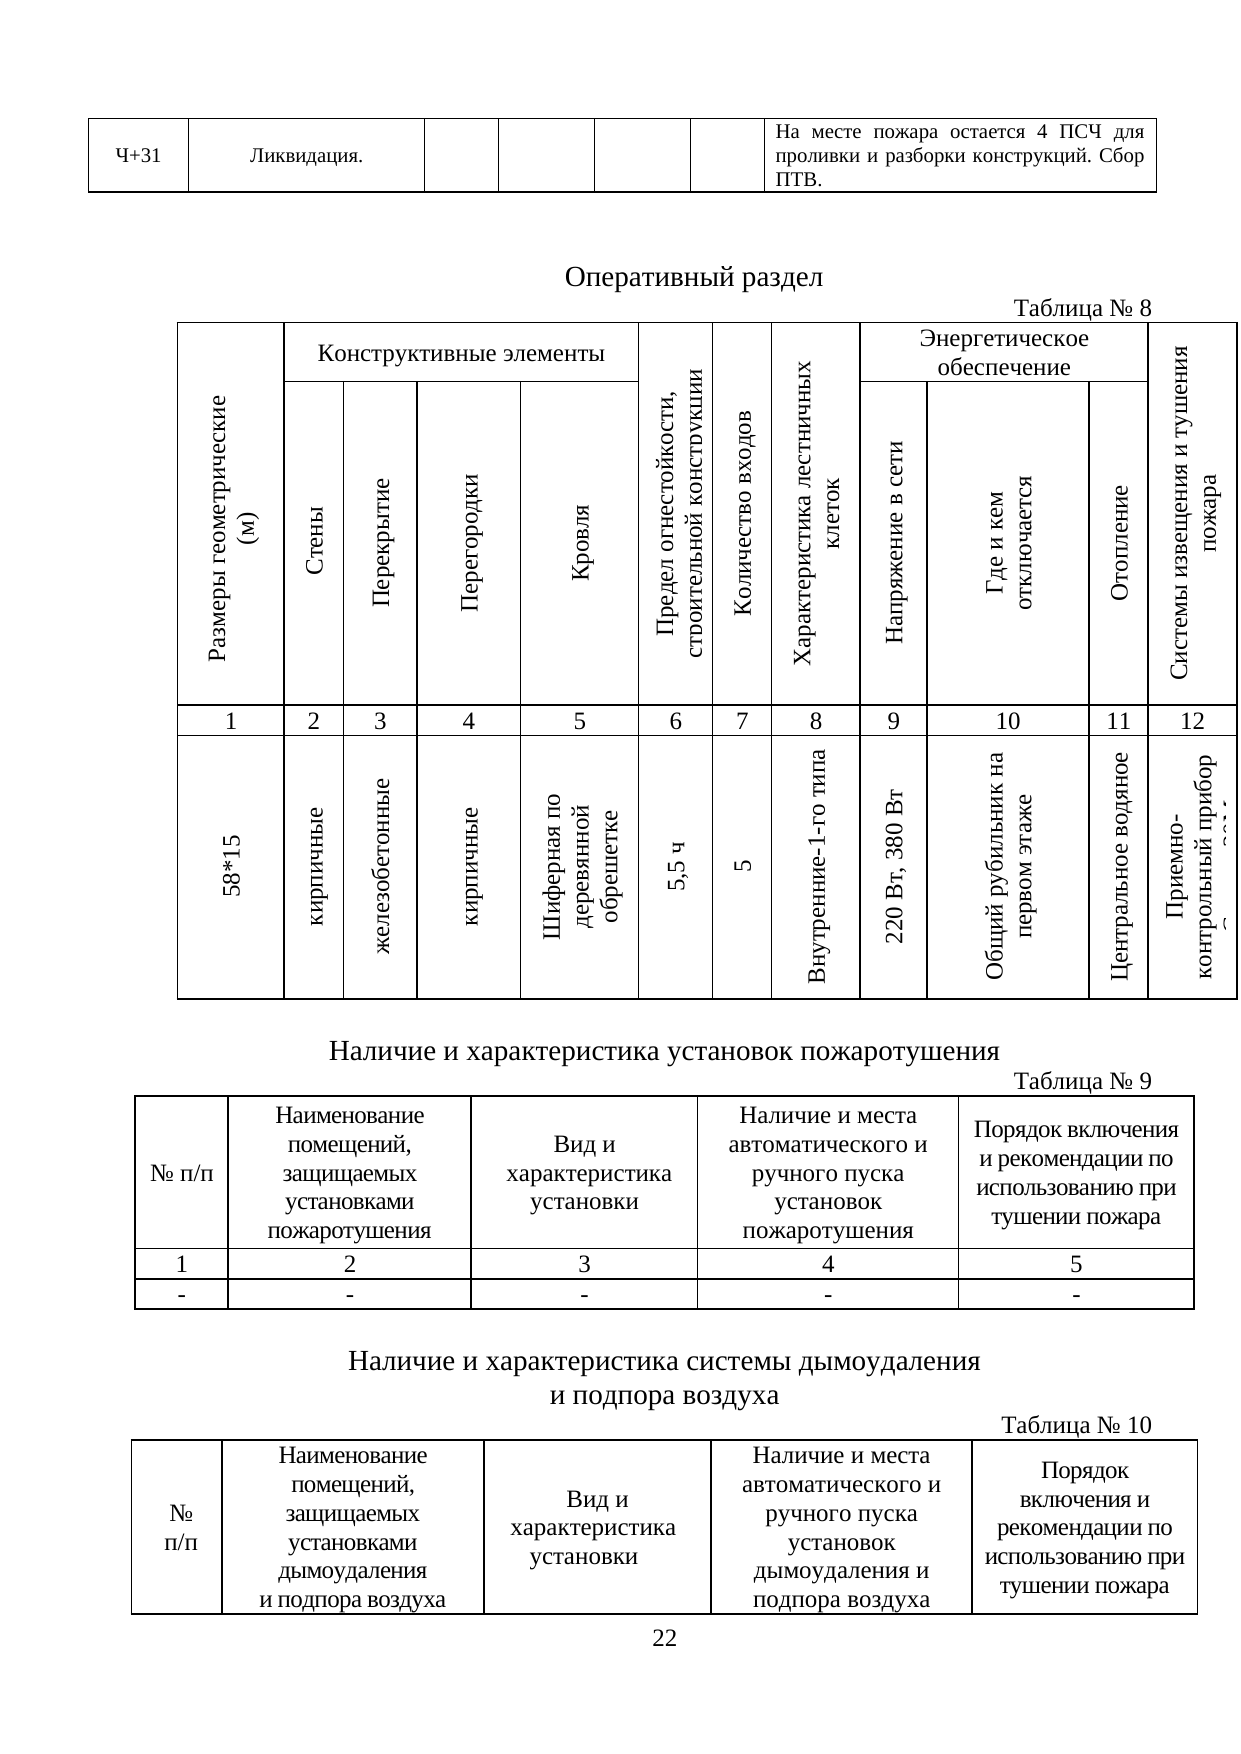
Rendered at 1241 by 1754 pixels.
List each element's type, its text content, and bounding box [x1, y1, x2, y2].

table_cell 8 [772, 706, 859, 734]
table_cell Приемно- контрольный прибор «Сигнал-20М» [1149, 736, 1236, 998]
table_cell На месте пожара остается 4 ПСЧ для проливки и разборки конструкций. Сбор ПТВ. [765, 119, 1156, 191]
table_header Энергетическое обеспечение [861, 323, 1147, 381]
table_header Количество входов [713, 323, 771, 704]
table_cell 4 [418, 706, 520, 734]
table_cell Где и кем отключается [928, 382, 1088, 704]
table_header Вид и характеристика установки [485, 1441, 710, 1613]
table_cell 3 [472, 1249, 697, 1278]
text Таблица № 9 [177, 1066, 1152, 1095]
table_cell 4 [698, 1249, 958, 1278]
table_header № п/п [132, 1441, 221, 1613]
text Таблица № 8 [177, 293, 1152, 322]
table_cell 5,5 ч [639, 736, 712, 998]
table_cell 3 [344, 706, 416, 734]
table_cell 2 [229, 1249, 470, 1278]
table_cell Общий рубильник на первом этаже [928, 736, 1088, 998]
table_header Наличие и места автоматического и ручного пуска установок пожаротушения [698, 1097, 958, 1247]
table_cell 1 [178, 706, 283, 734]
table_cell [425, 119, 498, 191]
table_header Характеристика лестничных клеток [772, 323, 859, 704]
table_cell Ч+31 [89, 119, 188, 191]
table_cell Стены [285, 382, 343, 704]
table_cell 2 [285, 706, 343, 734]
table_cell - [698, 1280, 958, 1308]
table_cell 9 [861, 706, 926, 734]
table_cell 5 [521, 706, 638, 734]
table_cell Шиферная по деревянной обрешетке [521, 736, 638, 998]
table_cell 6 [639, 706, 712, 734]
table_cell - [136, 1280, 227, 1308]
table_cell [499, 119, 594, 191]
table_cell Внутренние-1-го типа [772, 736, 859, 998]
table_header Наименование помещений, защищаемых установками дымоудаления и подпора воздуха [223, 1441, 483, 1613]
table_header Предел огнестойкости, строительной конструкции (час) [639, 323, 712, 704]
table_cell кирпичные [285, 736, 343, 998]
table_cell железобетонные [344, 736, 416, 998]
text и подпора воздуха [177, 1377, 1152, 1410]
table_cell 5 [959, 1249, 1193, 1278]
table_cell 10 [928, 706, 1088, 734]
table_cell Кровля [521, 382, 638, 704]
table_cell 5 [713, 736, 771, 998]
table_cell 220 Вт, 380 Вт [861, 736, 926, 998]
table_header Порядок включения и рекомендации по использованию при тушении пожара [959, 1097, 1193, 1247]
table_cell Отопление [1090, 382, 1147, 704]
table_header Системы извещения и тушения пожара [1149, 323, 1236, 704]
table_header Конструктивные элементы [285, 323, 638, 381]
table_cell Ликвидация. [189, 119, 424, 191]
table_cell Перегородки [418, 382, 520, 704]
table_cell 7 [713, 706, 771, 734]
table_cell Напряжение в сети [861, 382, 926, 704]
table_header Вид и характеристика установки [472, 1097, 697, 1247]
table_cell Центральное водяное [1090, 736, 1147, 998]
text Наличие и характеристика системы дымоудаления [177, 1343, 1152, 1377]
table_cell - [229, 1280, 470, 1308]
table_cell 12 [1149, 706, 1236, 734]
table_header Наличие и места автоматического и ручного пуска установок дымоудаления и подпора воздуха [712, 1441, 971, 1613]
table_cell - [959, 1280, 1193, 1308]
table_cell 1 [136, 1249, 227, 1278]
table_header Наименование помещений, защищаемых установками пожаротушения [229, 1097, 470, 1247]
table_cell [595, 119, 690, 191]
table_header № п/п [136, 1097, 227, 1247]
text Оперативный раздел [177, 259, 1152, 293]
text Наличие и характеристика установок пожаротушения [177, 1033, 1152, 1066]
table_cell - [472, 1280, 697, 1308]
table_header Порядок включения и рекомендации по использованию при тушении пожара [973, 1441, 1197, 1613]
text Таблица № 10 [177, 1410, 1152, 1439]
table_header Размеры геометрические (м) [178, 323, 283, 704]
table_cell 11 [1090, 706, 1147, 734]
table_cell кирпичные [418, 736, 520, 998]
table_cell [691, 119, 764, 191]
table_cell Перекрытие [344, 382, 416, 704]
table_cell 58*15 [178, 736, 283, 998]
